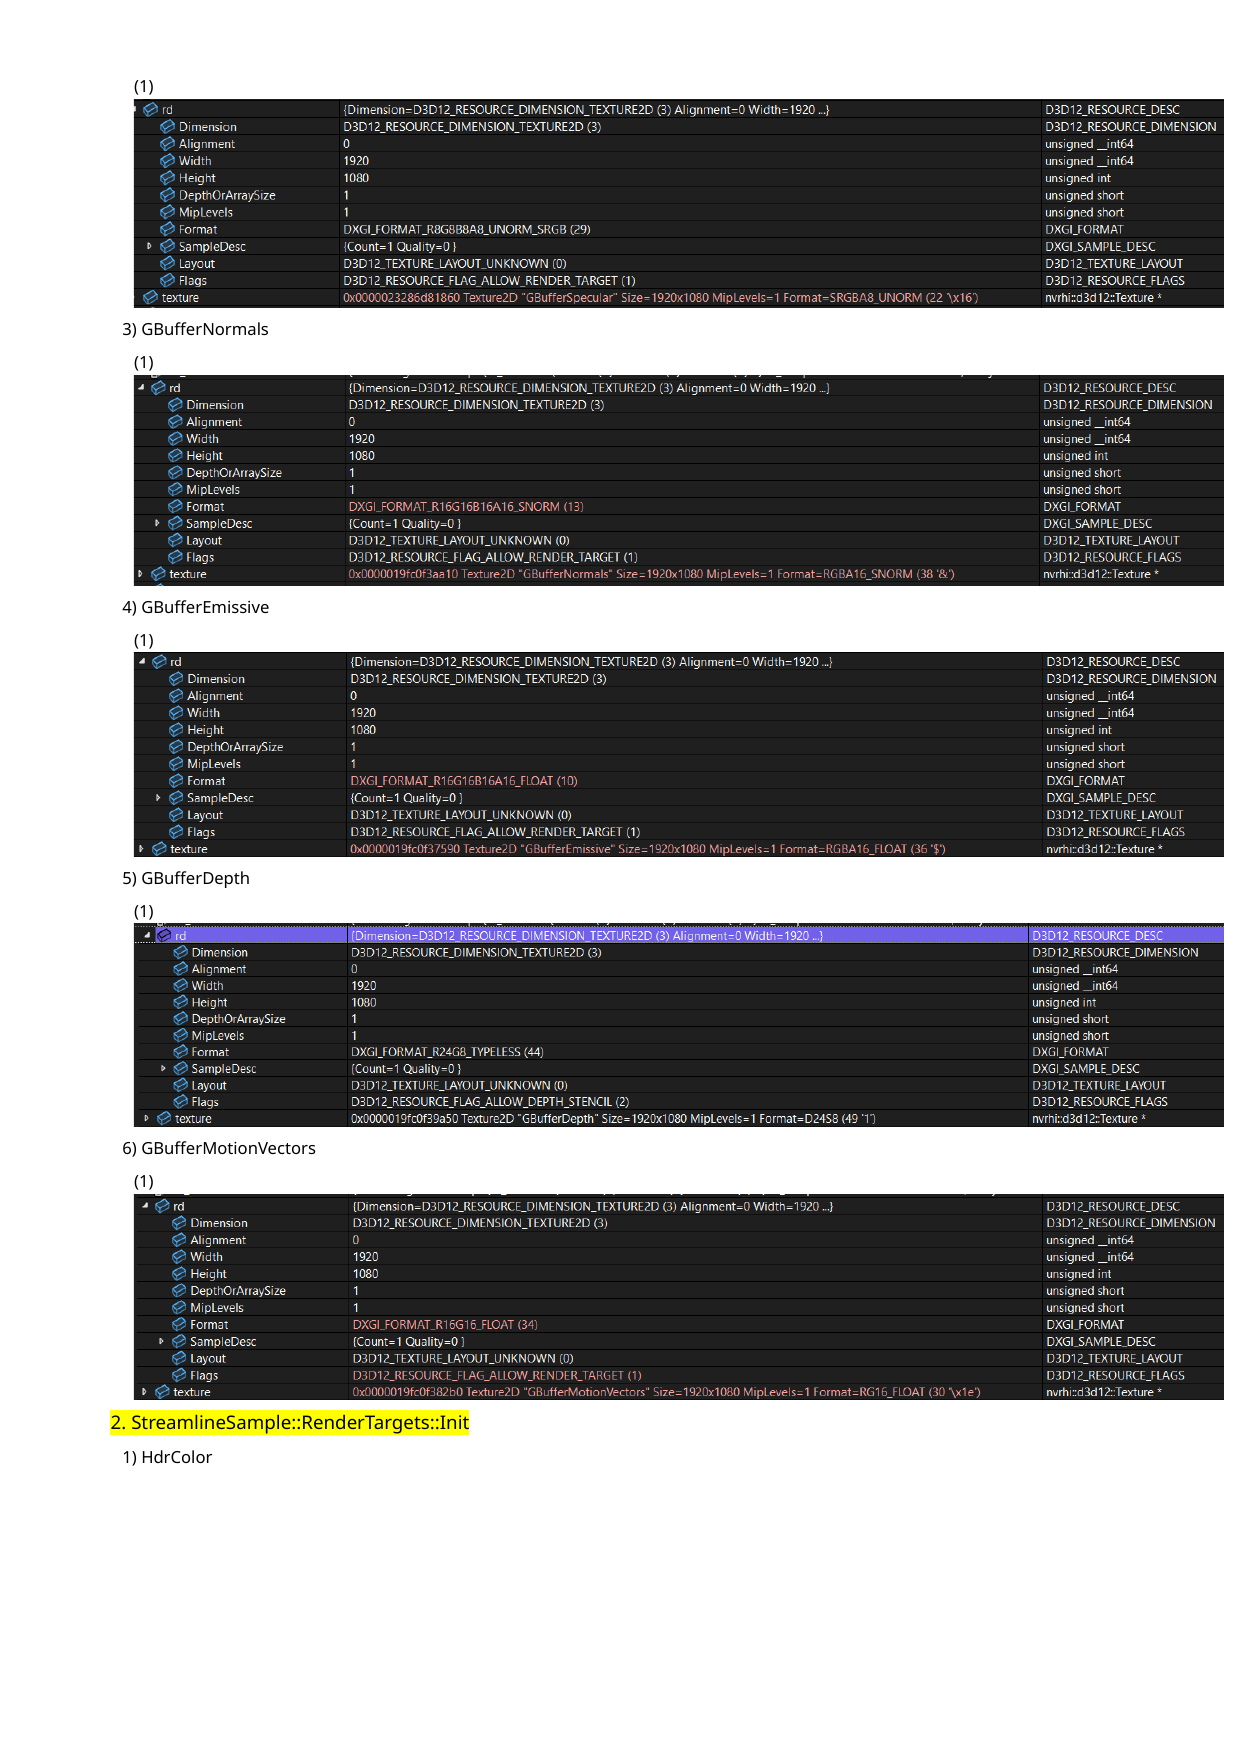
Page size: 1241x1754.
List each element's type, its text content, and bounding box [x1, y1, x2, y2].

subtitle StreamlineSample::RenderTargets::Init [110, 1409, 1165, 1435]
subtitle HdrColor [122, 1445, 1165, 1468]
subtitle GBufferMotionVectors [122, 1137, 1165, 1160]
picture [133, 652, 1224, 857]
subtitle GBufferNormals [122, 318, 1165, 341]
subtitle GBufferEmissive [122, 596, 1165, 618]
picture [133, 1194, 1224, 1400]
picture [133, 923, 1224, 1127]
picture [133, 375, 1224, 586]
subtitle GBufferDepth [122, 867, 1165, 889]
picture [133, 99, 1224, 308]
